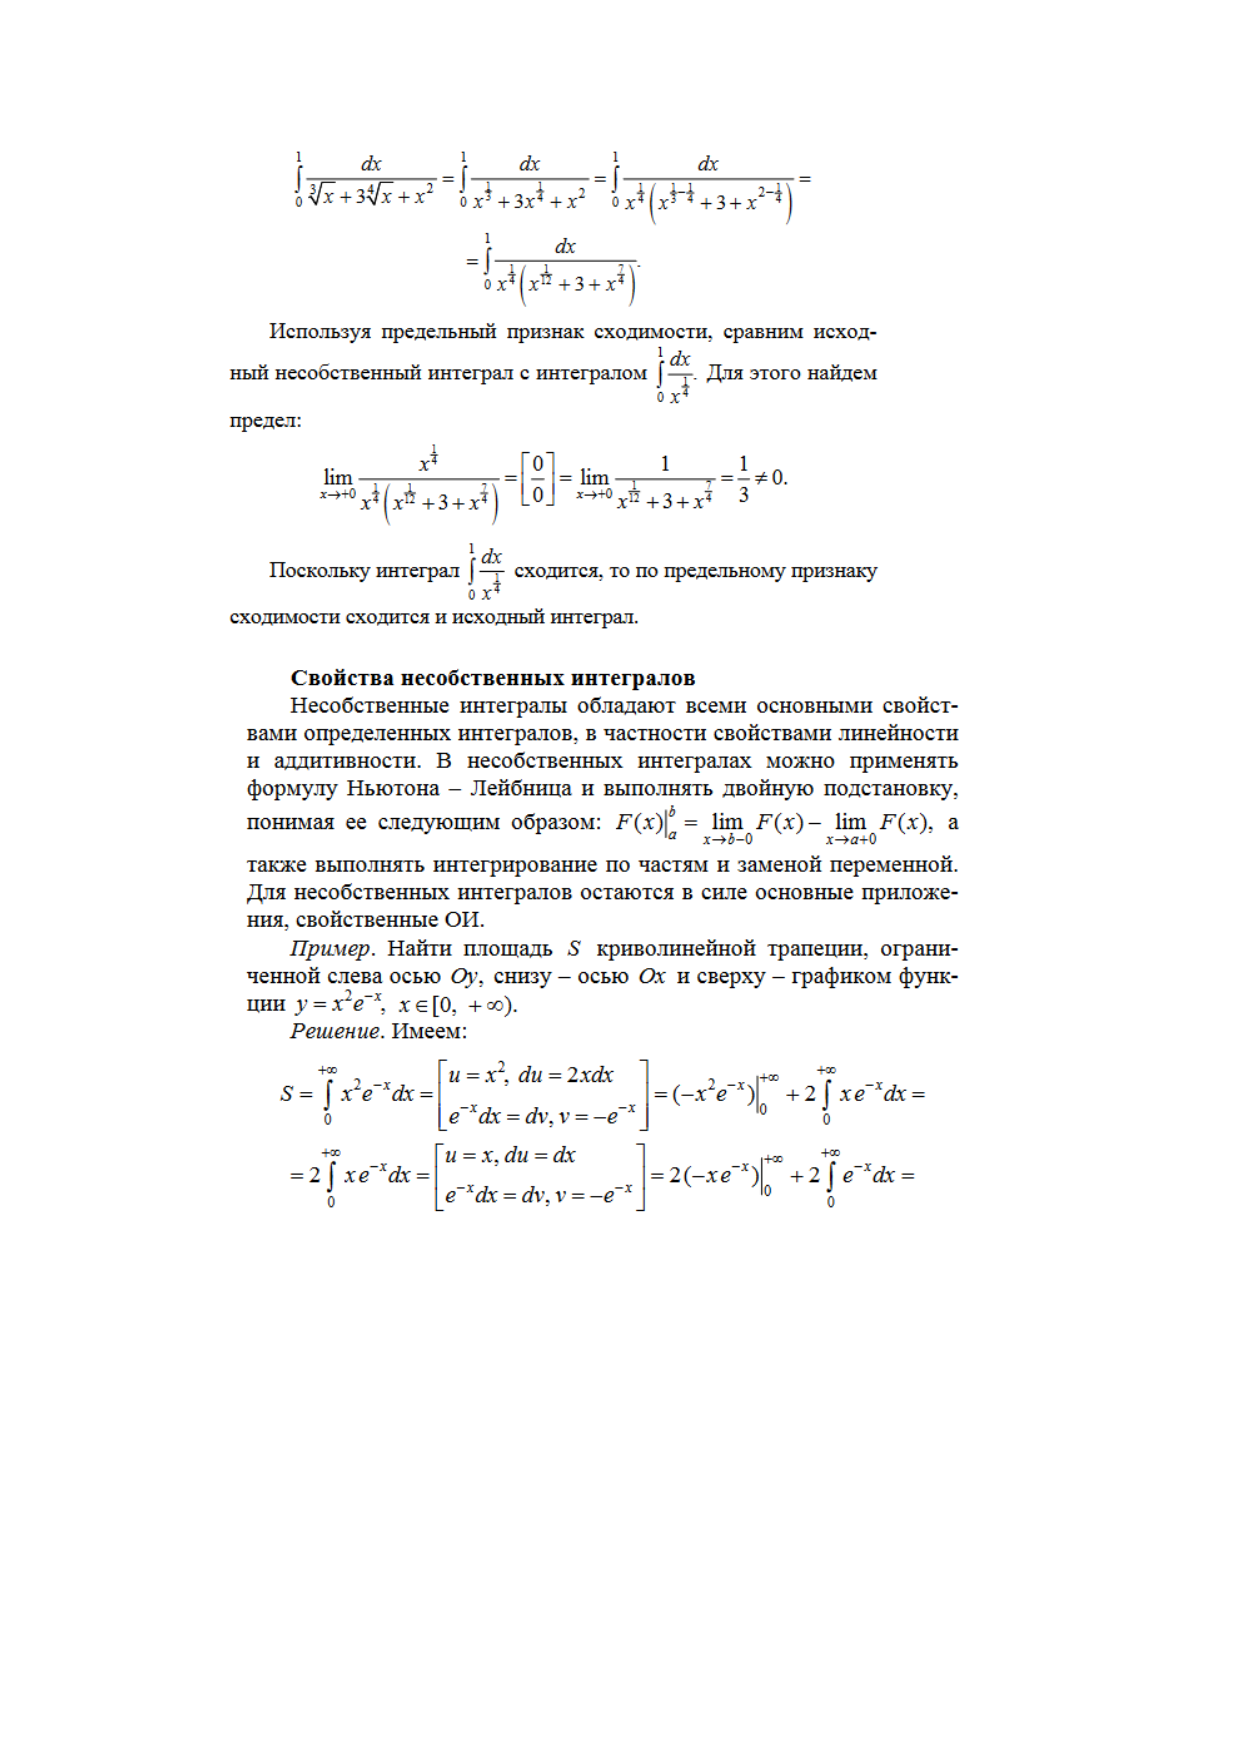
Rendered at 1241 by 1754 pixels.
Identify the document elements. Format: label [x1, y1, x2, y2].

picture [177, 665, 1024, 1230]
picture [177, 118, 944, 636]
